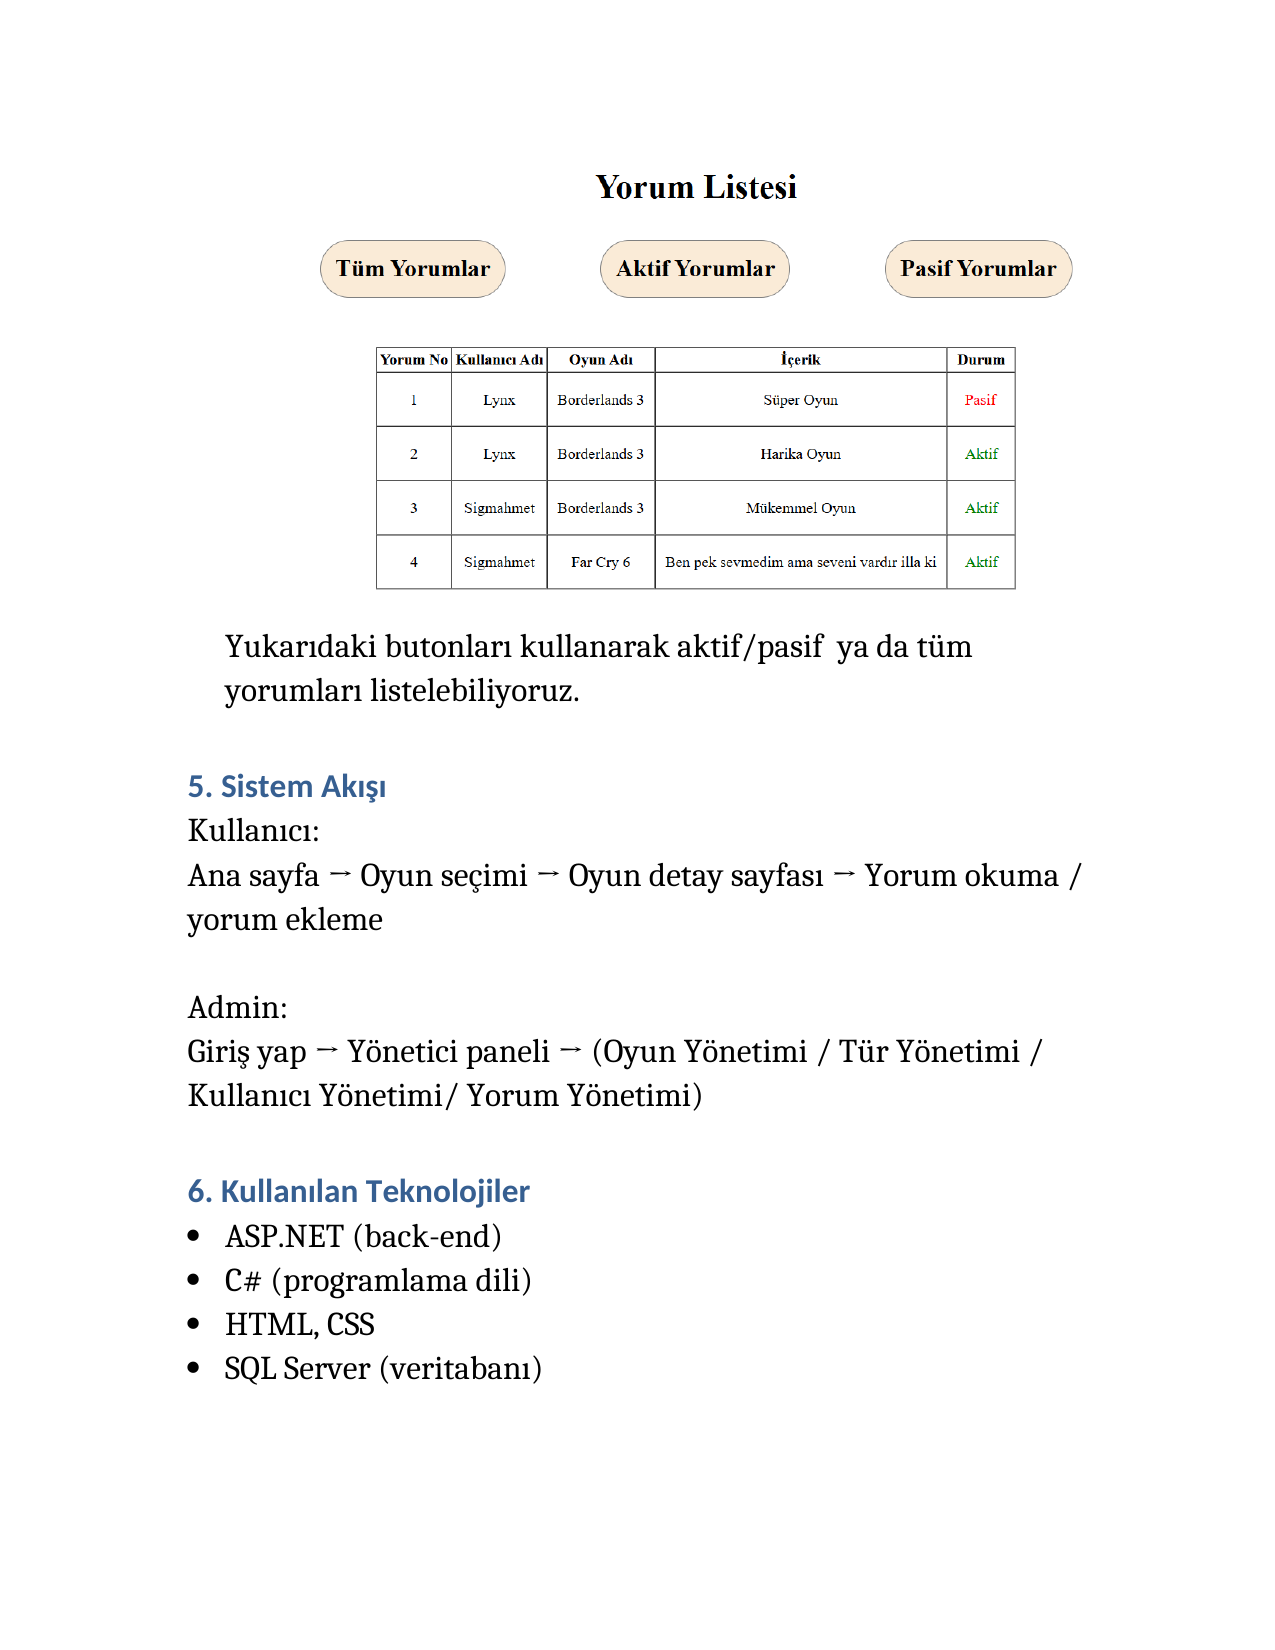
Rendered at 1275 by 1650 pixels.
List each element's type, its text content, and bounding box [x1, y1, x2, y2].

list SQL Server (veritabanı) [187, 1349, 1087, 1388]
text Kullanıcı: Ana sayfa → Oyun seçimi → Oyun detay sayfası → Yorum okuma / yorum ekleme Admin: Giriş yap → Yönetici paneli → (Oyun Yönetimi / Tür Yönetimi / Kullanıcı Yönetimi/ Yorum Yönetimi) [187, 812, 1087, 1114]
picture [225, 150, 1125, 624]
list ASP.NET (back-end) [187, 1217, 1087, 1255]
subtitle 5. Sistem Akışı [187, 765, 1087, 806]
list Yukarıdaki butonları kullanarak aktif/pasif ya da tüm yorumları listelebiliyoruz. [225, 627, 1087, 709]
subtitle 6. Kullanılan Teknolojiler [187, 1170, 1087, 1211]
list C# (programlama dili) [187, 1261, 1087, 1299]
list HTML, CSS [187, 1305, 1087, 1343]
